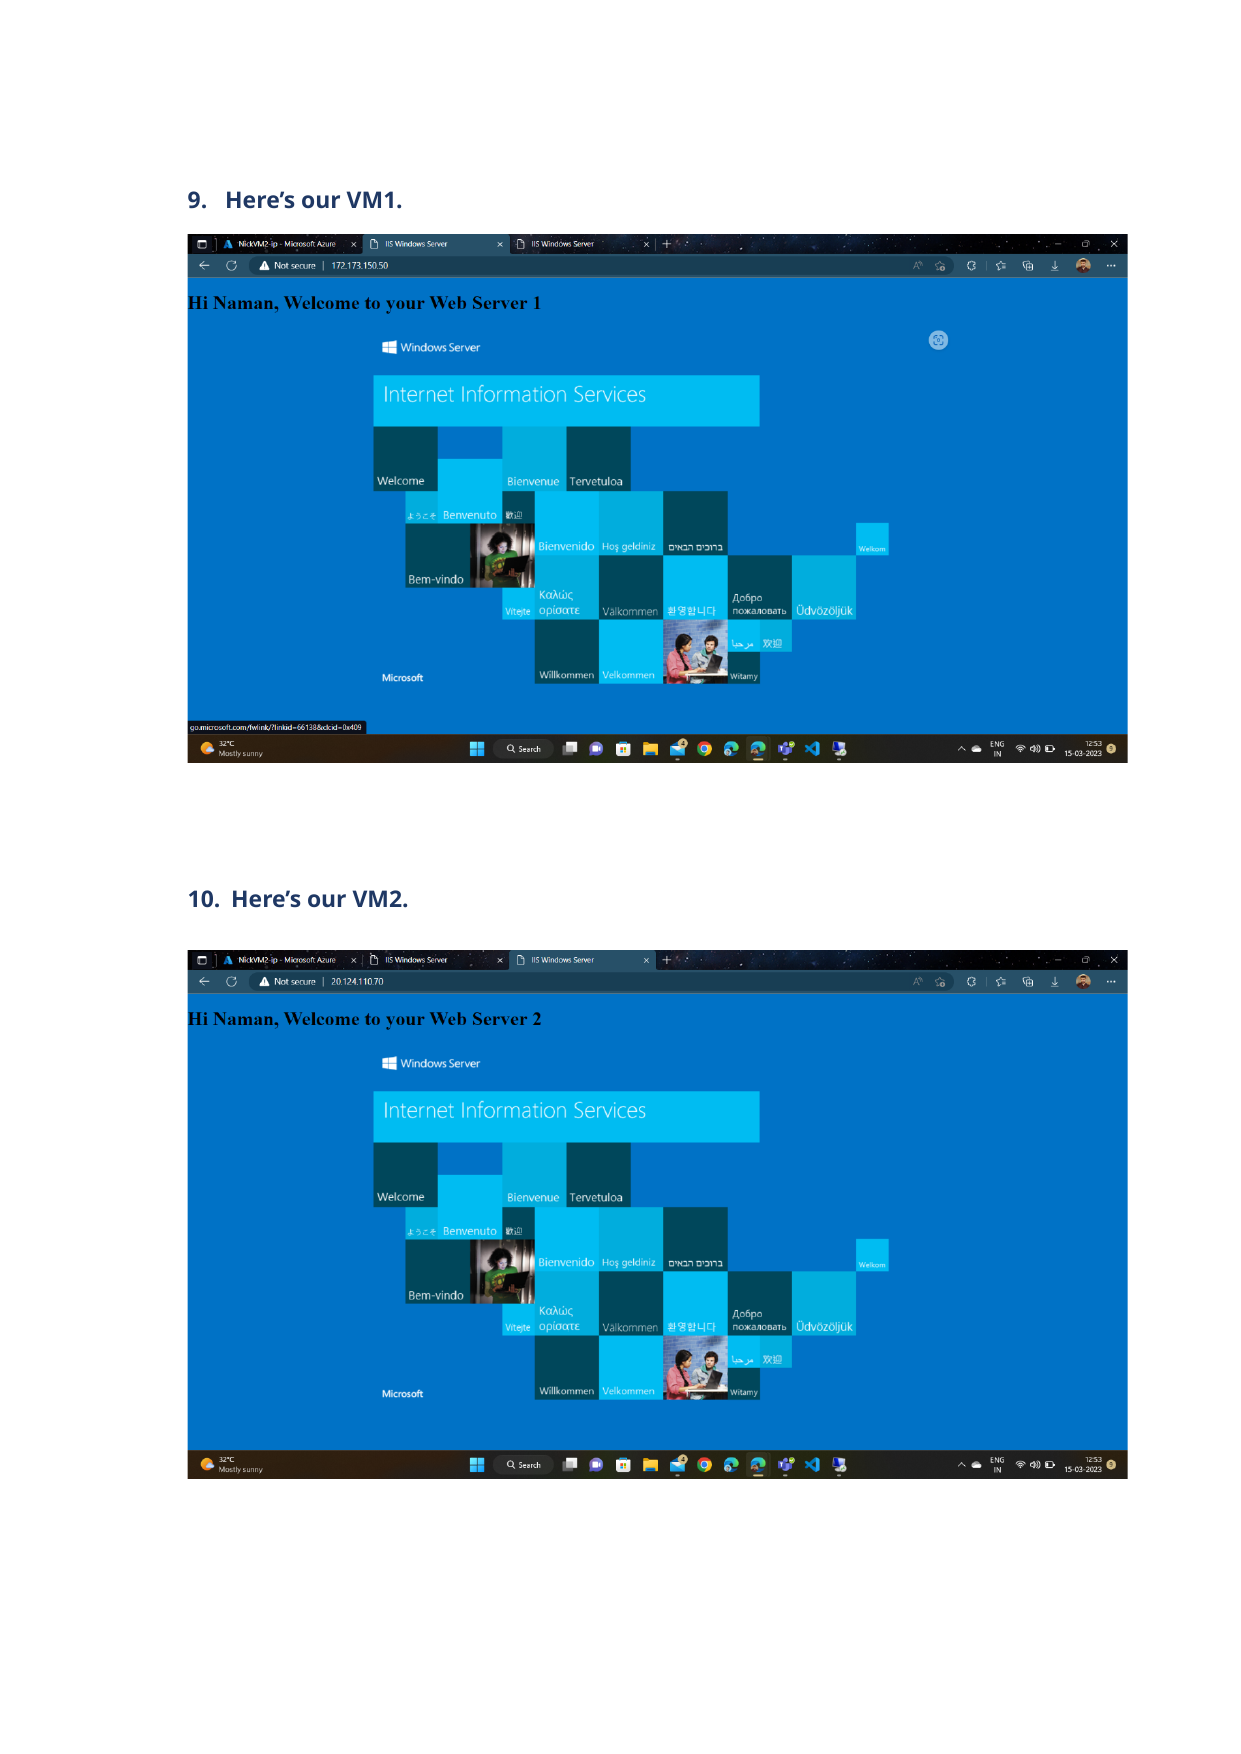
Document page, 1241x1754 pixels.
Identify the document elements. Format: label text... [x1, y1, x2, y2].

list Here’s our VM1. [187, 184, 1090, 215]
list Here’s our VM2. [187, 883, 1090, 914]
picture [187, 950, 1128, 1479]
picture [187, 234, 1128, 763]
